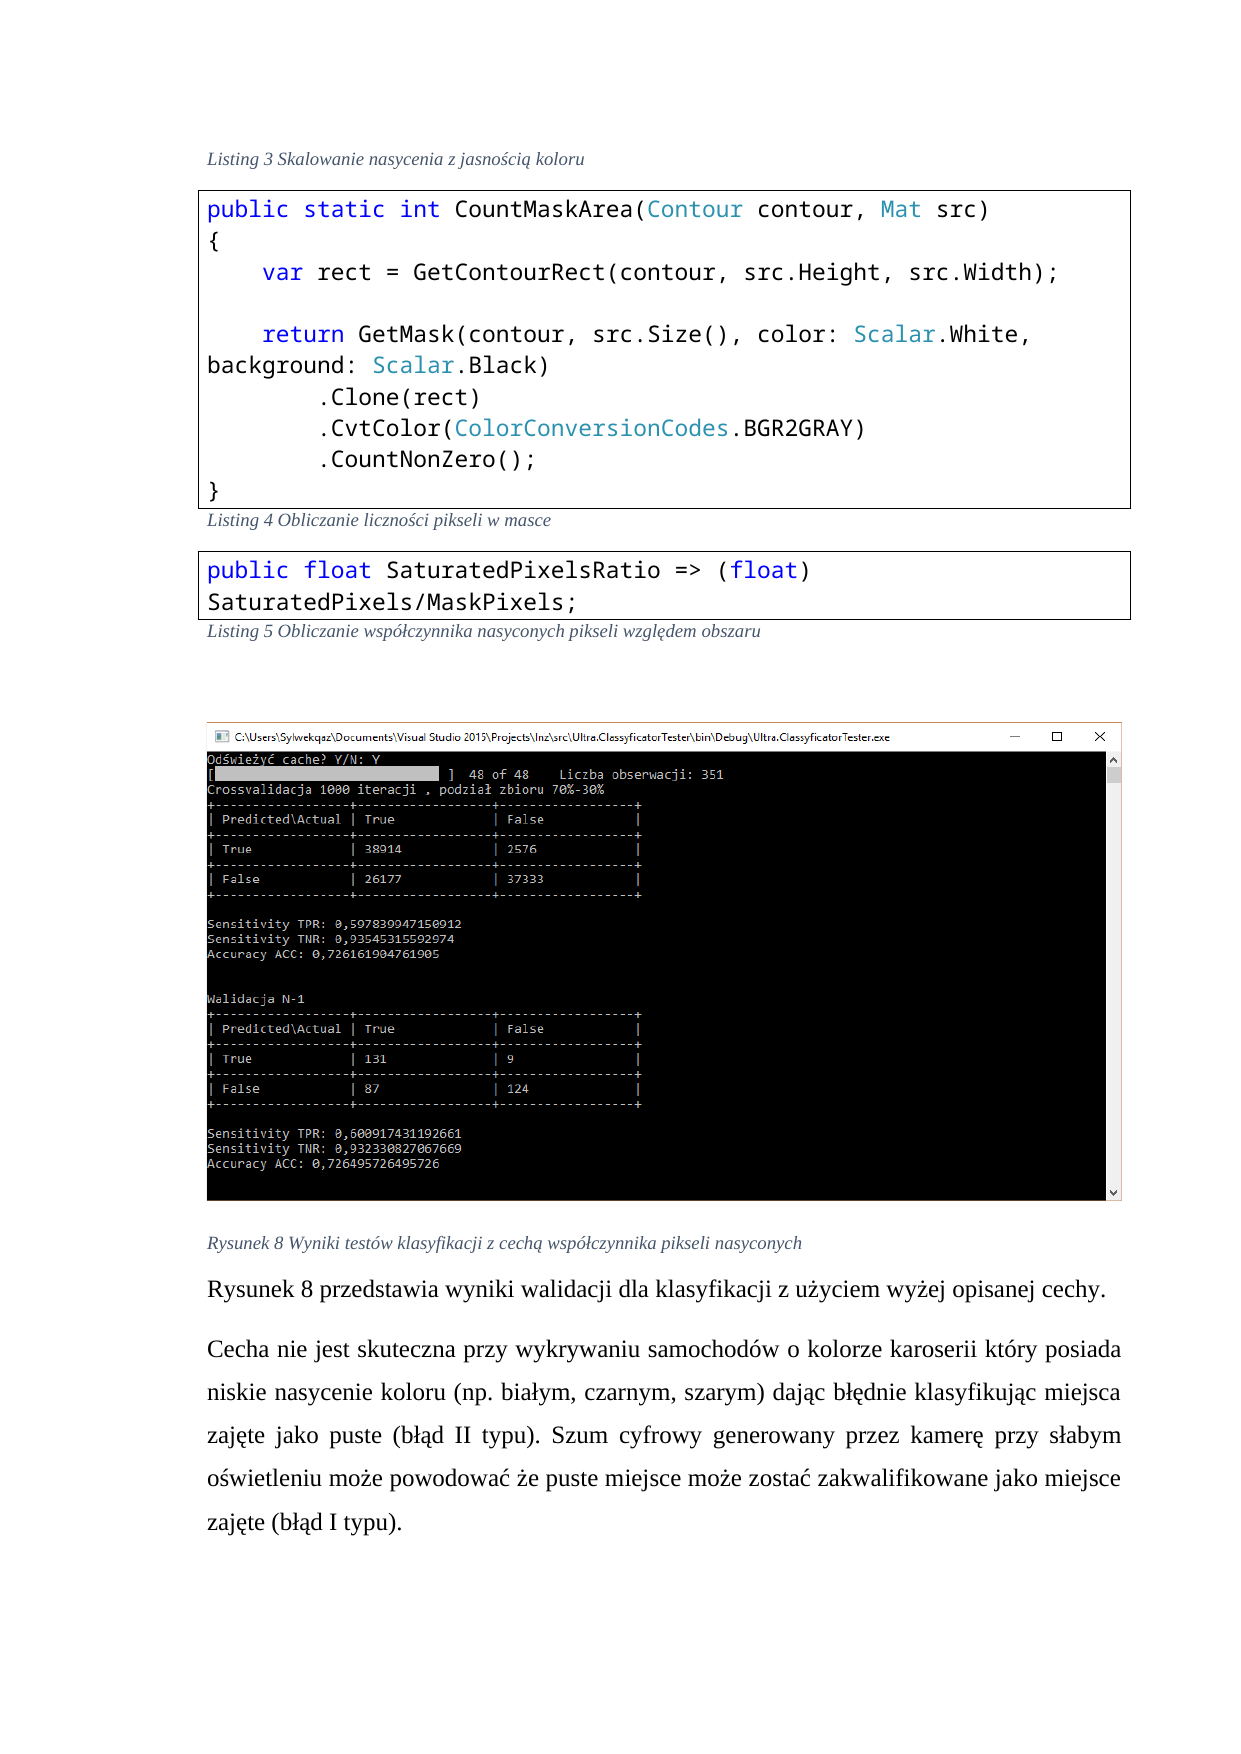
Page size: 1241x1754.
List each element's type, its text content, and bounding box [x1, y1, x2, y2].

list var rect = GetContourRect(contour, src.Height, src.Width); [207, 256, 1122, 287]
list public static int CountMaskArea(Contour contour, Mat src) [199, 191, 1130, 224]
list { [207, 224, 1122, 256]
text Rysunek 8 przedstawia wyniki walidacji dla klasyfikacji z użyciem wyżej opisanej cechy. [207, 1274, 1122, 1303]
picture [206, 722, 1122, 1201]
text Rysunek 8 Wyniki testów klasyfikacji z cechą współczynnika pikseli nasyconych [207, 1232, 1122, 1253]
text Cecha nie jest skuteczna przy wykrywaniu samochodów o kolorze karoserii który posiada niskie nasycenie koloru (np. białym, czarnym, szarym) dając błędnie klasyfikując miejsca zajęte jako puste (błąd II typu). Szum cyfrowy generowany przez kamerę przy słabym oświetleniu może powodować że puste miejsce może zostać zakwalifikowane jako miejsce zajęte (błąd I typu). [207, 1334, 1122, 1535]
text Listing 4 Obliczanie liczności pikseli w masce [207, 509, 1122, 530]
list return GetMask(contour, src.Size(), color: Scalar.White, background: Scalar.Black) [207, 318, 1122, 381]
text Listing 3 Skalowanie nasycenia z jasnością koloru [207, 148, 1122, 169]
text Listing 5 Obliczanie współczynnika nasyconych pikseli względem obszaru [207, 620, 1122, 642]
list .Clone(rect) [207, 381, 1122, 412]
list .CvtColor(ColorConversionCodes.BGR2GRAY) [207, 412, 1122, 443]
list .CountNonZero(); [207, 443, 1122, 471]
list } [199, 471, 1130, 508]
list public float SaturatedPixelsRatio => (float) SaturatedPixels/MaskPixels; [199, 552, 1130, 619]
